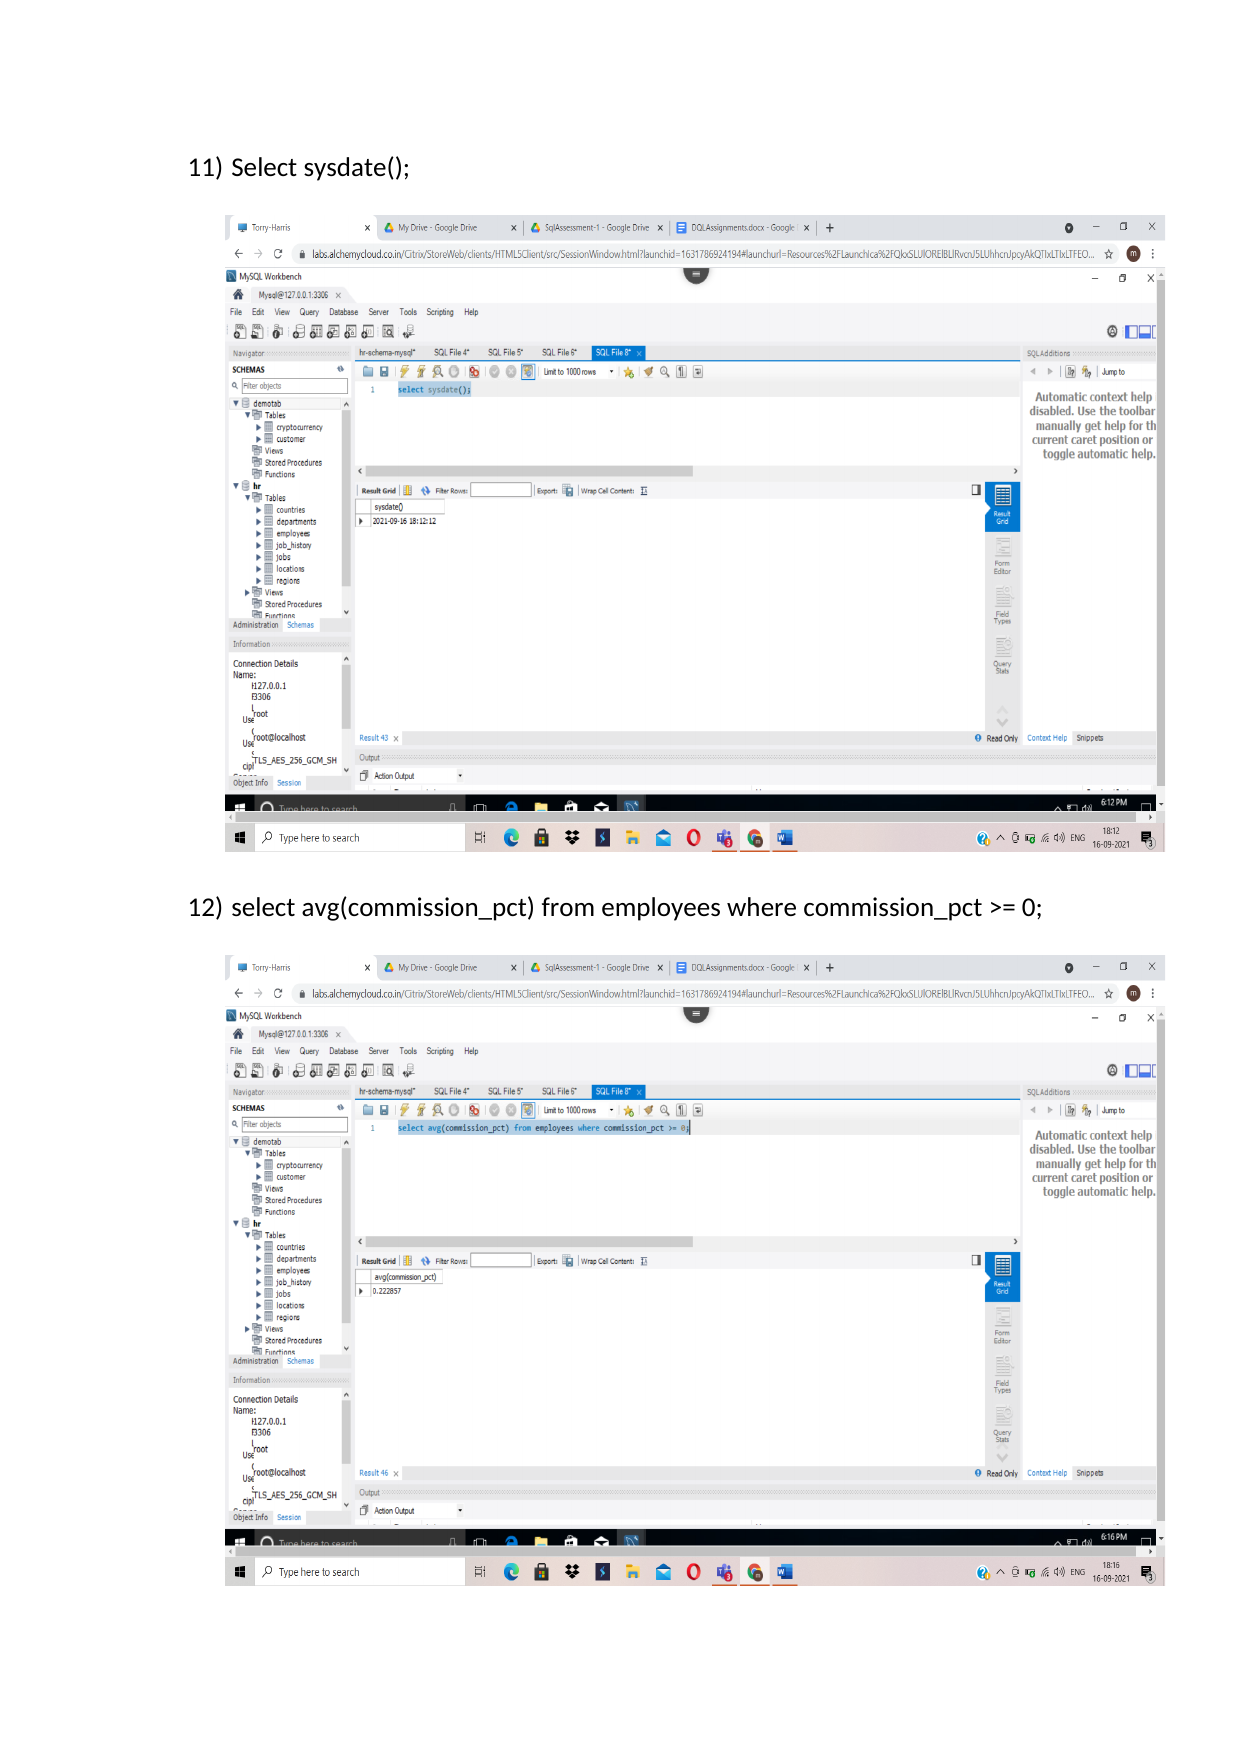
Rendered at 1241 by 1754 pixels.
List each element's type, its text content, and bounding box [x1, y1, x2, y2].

picture [225, 215, 1166, 852]
list Select sysdate(); [187, 150, 1090, 183]
picture [225, 955, 1166, 1586]
list select avg(commission_pct) from employees where commission_pct >= 0; [187, 890, 1090, 923]
